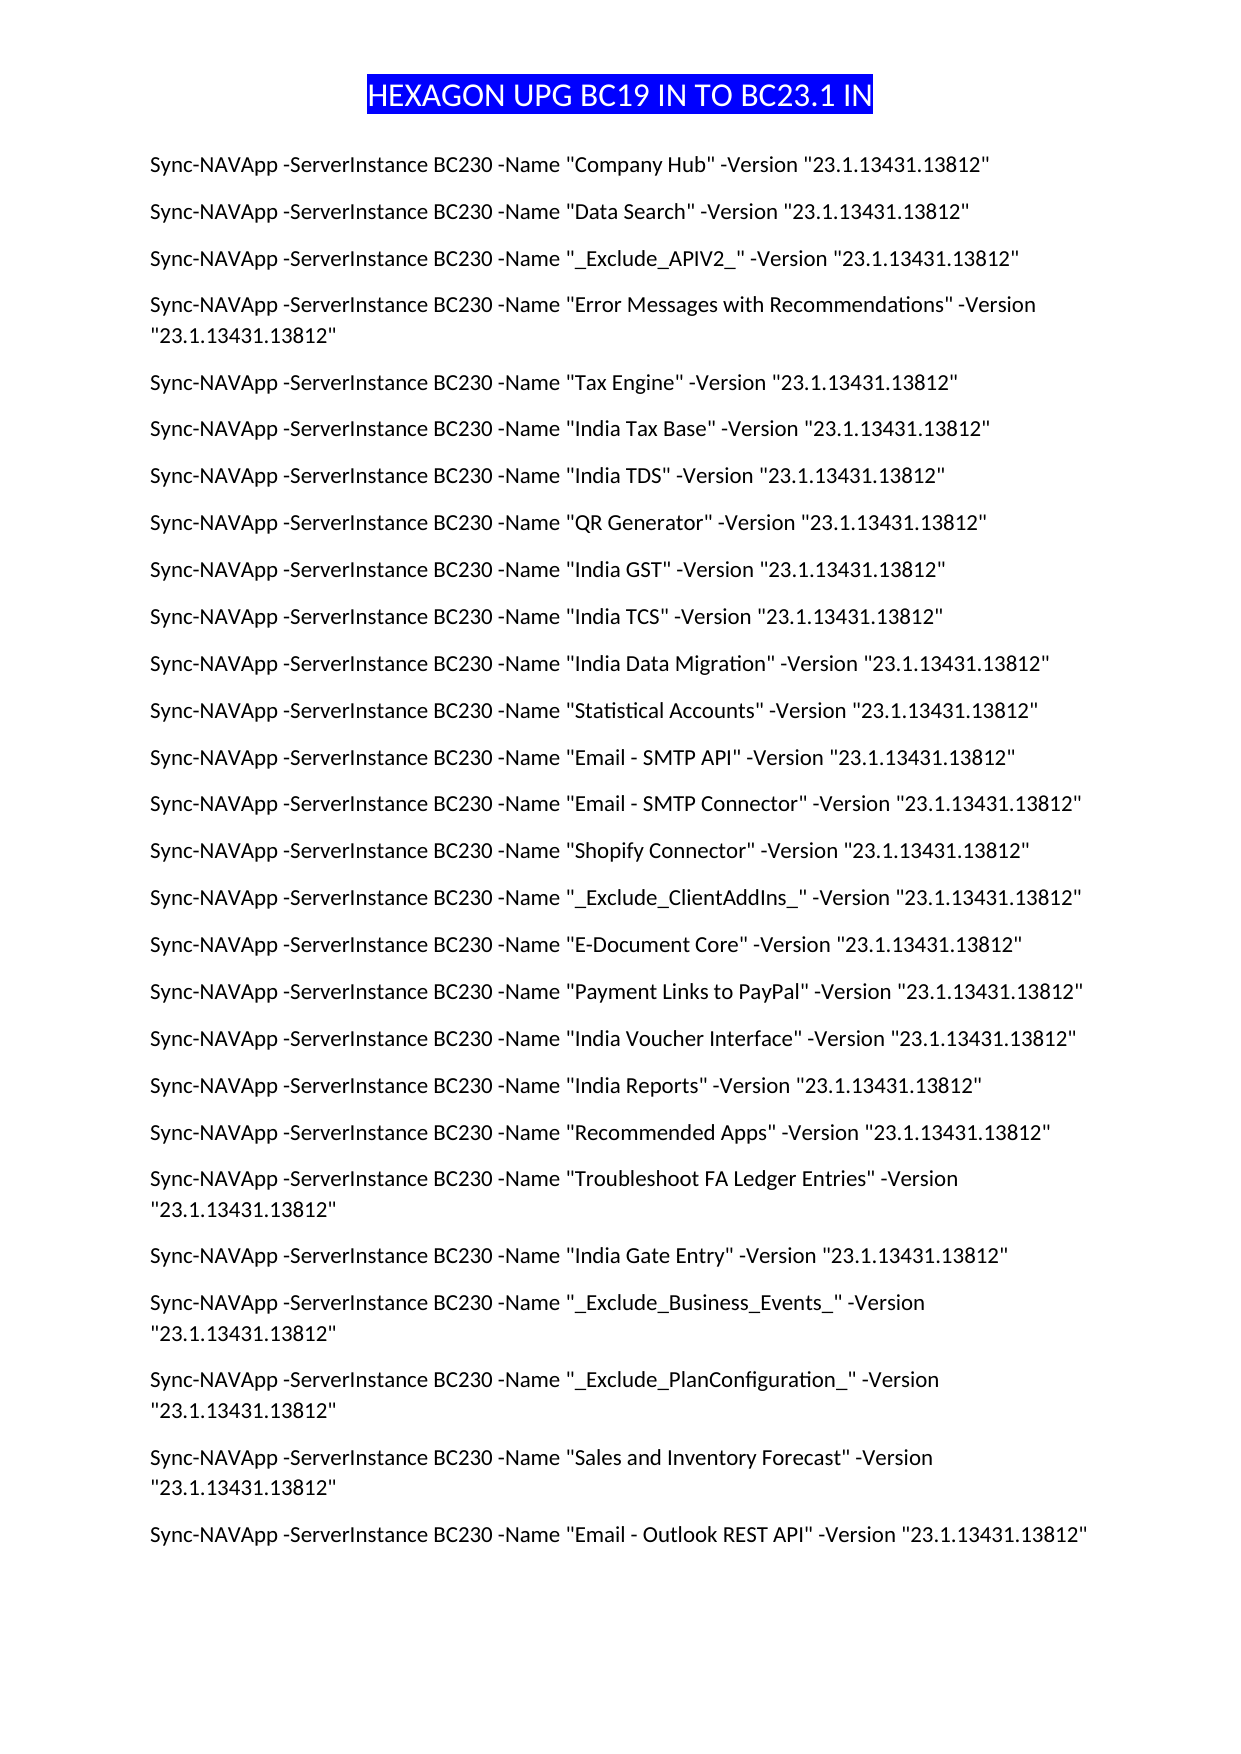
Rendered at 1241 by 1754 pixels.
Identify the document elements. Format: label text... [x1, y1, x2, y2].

text Sync-NAVApp -ServerInstance BC230 -Name "Troubleshoot FA Ledger Entries" -Version "23.1.13431.13812" [150, 1164, 1090, 1223]
text Sync-NAVApp -ServerInstance BC230 -Name "Statistical Accounts" -Version "23.1.13431.13812" [150, 696, 1090, 724]
text Sync-NAVApp -ServerInstance BC230 -Name "Data Search" -Version "23.1.13431.13812" [150, 197, 1090, 225]
text Sync-NAVApp -ServerInstance BC230 -Name "India Tax Base" -Version "23.1.13431.13812" [150, 414, 1090, 443]
text Sync-NAVApp -ServerInstance BC230 -Name "E-Document Core" -Version "23.1.13431.13812" [150, 930, 1090, 958]
text Sync-NAVApp -ServerInstance BC230 -Name "Email - SMTP Connector" -Version "23.1.13431.13812" [150, 789, 1090, 818]
text Sync-NAVApp -ServerInstance BC230 -Name "_Exclude_PlanConfiguration_" -Version "23.1.13431.13812" [150, 1366, 1090, 1424]
text Sync-NAVApp -ServerInstance BC230 -Name "India Gate Entry" -Version "23.1.13431.13812" [150, 1242, 1090, 1270]
text Sync-NAVApp -ServerInstance BC230 -Name "_Exclude_APIV2_" -Version "23.1.13431.13812" [150, 244, 1090, 272]
text Sync-NAVApp -ServerInstance BC230 -Name "Email - Outlook REST API" -Version "23.1.13431.13812" [150, 1520, 1090, 1548]
text Sync-NAVApp -ServerInstance BC230 -Name "_Exclude_Business_Events_" -Version "23.1.13431.13812" [150, 1288, 1090, 1347]
text Sync-NAVApp -ServerInstance BC230 -Name "India TCS" -Version "23.1.13431.13812" [150, 602, 1090, 630]
text Sync-NAVApp -ServerInstance BC230 -Name "Recommended Apps" -Version "23.1.13431.13812" [150, 1118, 1090, 1146]
text Sync-NAVApp -ServerInstance BC230 -Name "India Data Migration" -Version "23.1.13431.13812" [150, 649, 1090, 677]
text Sync-NAVApp -ServerInstance BC230 -Name "India GST" -Version "23.1.13431.13812" [150, 555, 1090, 583]
text Sync-NAVApp -ServerInstance BC230 -Name "India Voucher Interface" -Version "23.1.13431.13812" [150, 1024, 1090, 1052]
text Sync-NAVApp -ServerInstance BC230 -Name "QR Generator" -Version "23.1.13431.13812" [150, 508, 1090, 536]
text Sync-NAVApp -ServerInstance BC230 -Name "Payment Links to PayPal" -Version "23.1.13431.13812" [150, 977, 1090, 1005]
text Sync-NAVApp -ServerInstance BC230 -Name "India TDS" -Version "23.1.13431.13812" [150, 461, 1090, 489]
text Sync-NAVApp -ServerInstance BC230 -Name "India Reports" -Version "23.1.13431.13812" [150, 1071, 1090, 1099]
text Sync-NAVApp -ServerInstance BC230 -Name "Tax Engine" -Version "23.1.13431.13812" [150, 368, 1090, 396]
text Sync-NAVApp -ServerInstance BC230 -Name "Company Hub" -Version "23.1.13431.13812" [150, 150, 1090, 178]
text Sync-NAVApp -ServerInstance BC230 -Name "Error Messages with Recommendations" -Version "23.1.13431.13812" [150, 291, 1090, 349]
text Sync-NAVApp -ServerInstance BC230 -Name "Email - SMTP API" -Version "23.1.13431.13812" [150, 743, 1090, 771]
text Sync-NAVApp -ServerInstance BC230 -Name "Shopify Connector" -Version "23.1.13431.13812" [150, 836, 1090, 864]
text Sync-NAVApp -ServerInstance BC230 -Name "Sales and Inventory Forecast" -Version "23.1.13431.13812" [150, 1443, 1090, 1501]
text Sync-NAVApp -ServerInstance BC230 -Name "_Exclude_ClientAddIns_" -Version "23.1.13431.13812" [150, 883, 1090, 911]
